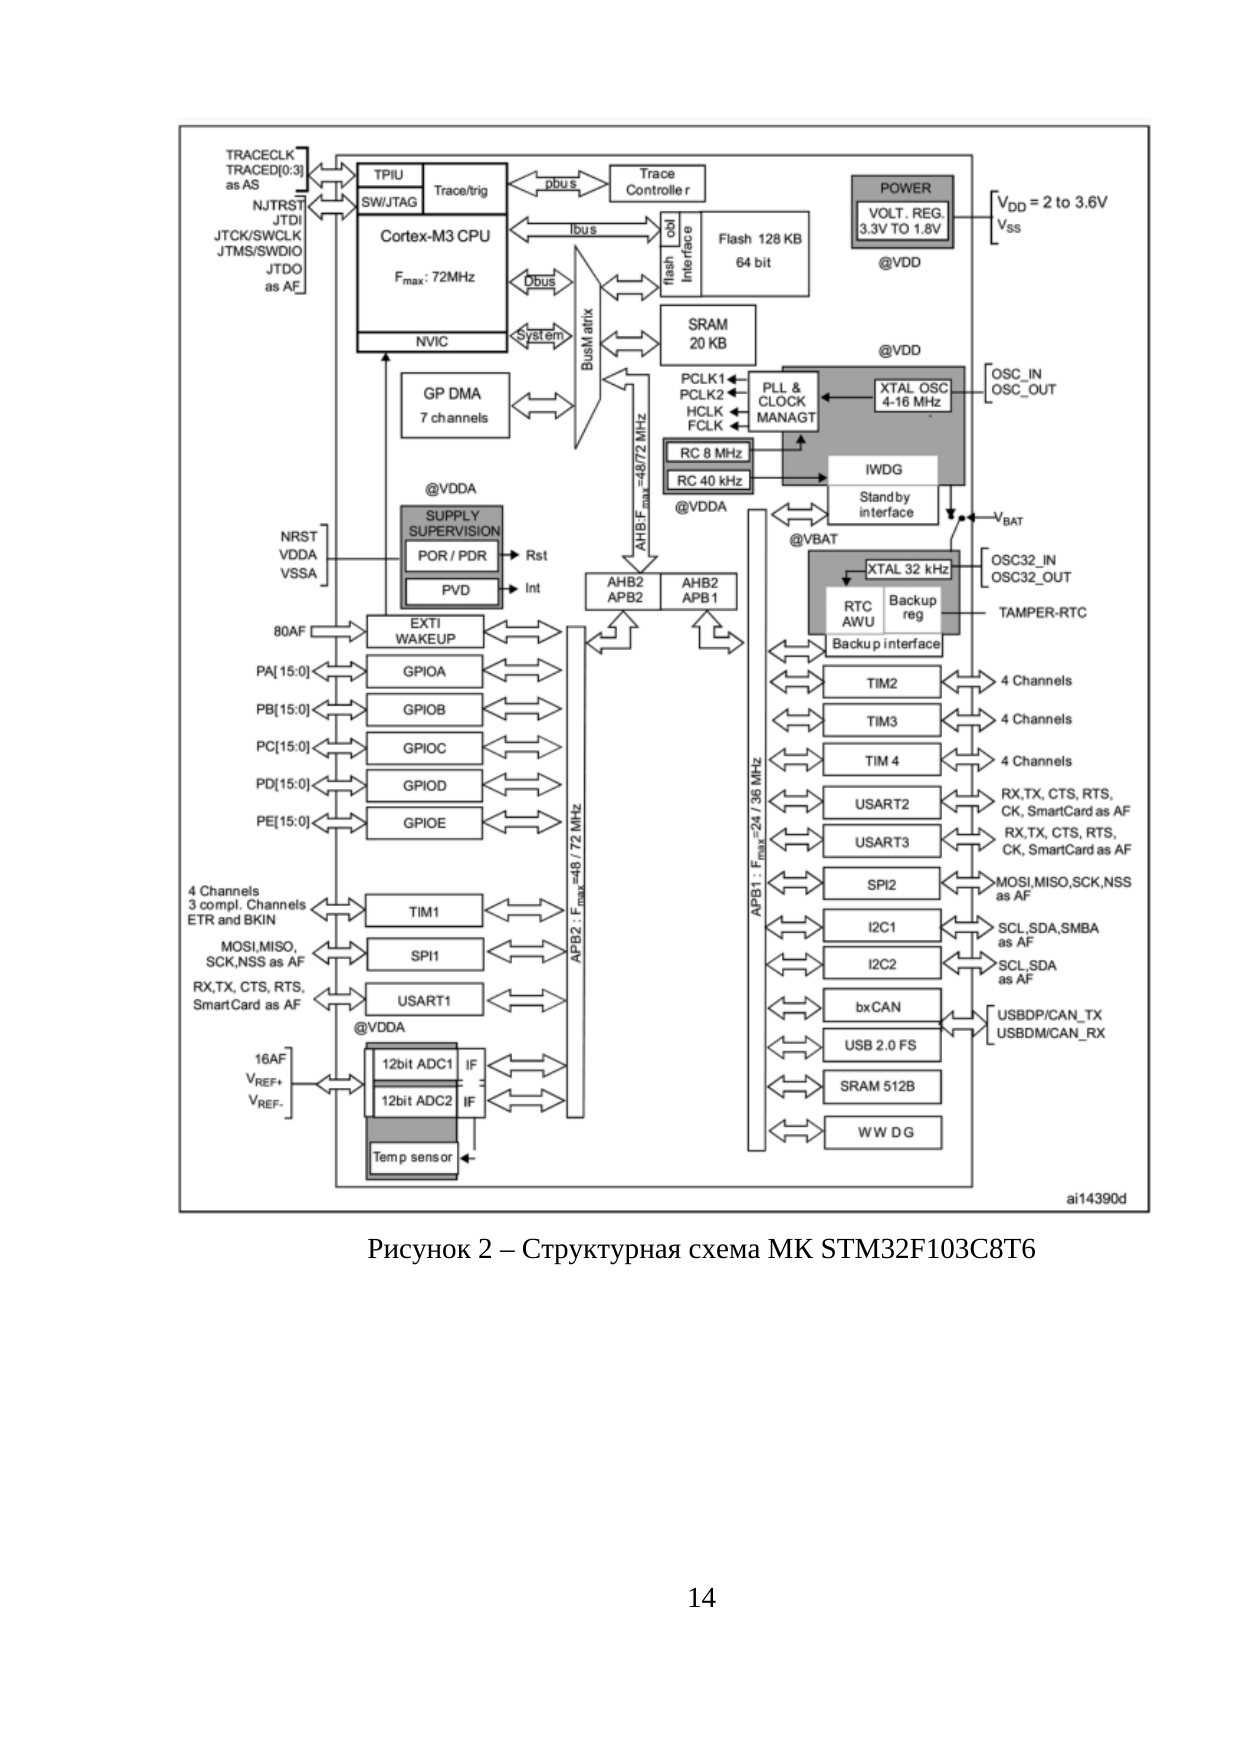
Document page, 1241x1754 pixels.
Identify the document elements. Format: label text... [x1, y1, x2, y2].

text Рисунок 2 – Структурная схема МК STM32F103C8T6 [177, 1231, 1152, 1265]
picture [177, 118, 1152, 1215]
